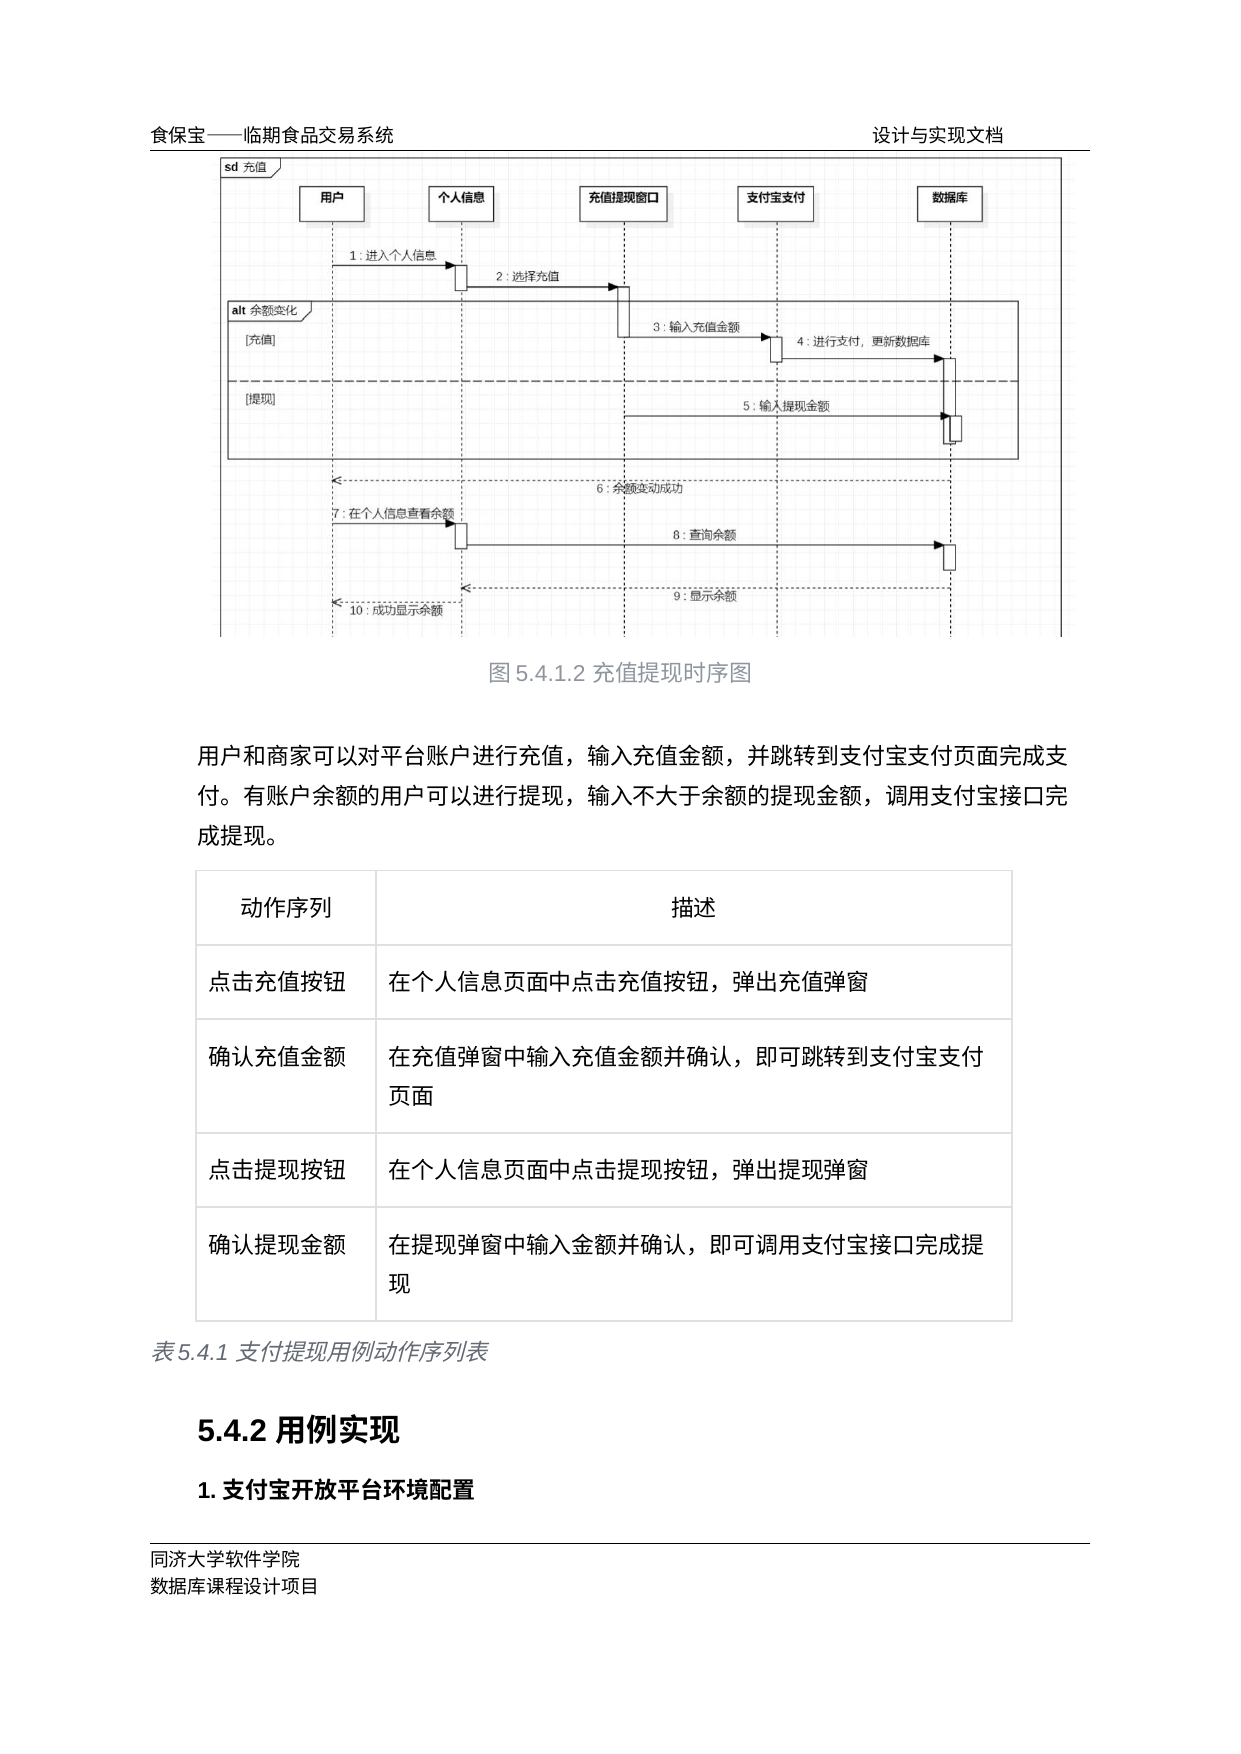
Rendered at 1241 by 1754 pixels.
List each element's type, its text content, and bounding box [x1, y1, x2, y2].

table_cell 确认提现金额 [197, 1208, 375, 1320]
table_cell 在充值弹窗中输入充值金额并确认，即可跳转到支付宝支付页面 [377, 1020, 1011, 1132]
table_cell 在个人信息页面中点击充值按钮，弹出充值弹窗 [377, 946, 1011, 1018]
table_cell 点击充值按钮 [197, 946, 375, 1018]
table_cell 在提现弹窗中输入金额并确认，即可调用支付宝接口完成提现 [377, 1208, 1011, 1320]
text 用户和商家可以对平台账户进行充值，输入充值金额，并跳转到支付宝支付页面完成支付。有账户余额的用户可以进行提现，输入不大于余额的提现金额，调用支付宝接口完成提现。 [197, 738, 1090, 851]
table_header 动作序列 [197, 871, 375, 944]
text 表5.4.1 支付提现用例动作序列表 [150, 1334, 1090, 1367]
picture [212, 151, 1075, 637]
table_cell 确认充值金额 [197, 1020, 375, 1132]
table_cell 点击提现按钮 [197, 1134, 375, 1206]
text 5.4.2 用例实现 [197, 1405, 1090, 1451]
table_cell 在个人信息页面中点击提现按钮，弹出提现弹窗 [377, 1134, 1011, 1206]
text 1. 支付宝开放平台环境配置 [197, 1472, 1090, 1505]
text 图5.4.1.2 充值提现时序图 [150, 655, 1090, 720]
table_header 描述 [377, 871, 1011, 944]
